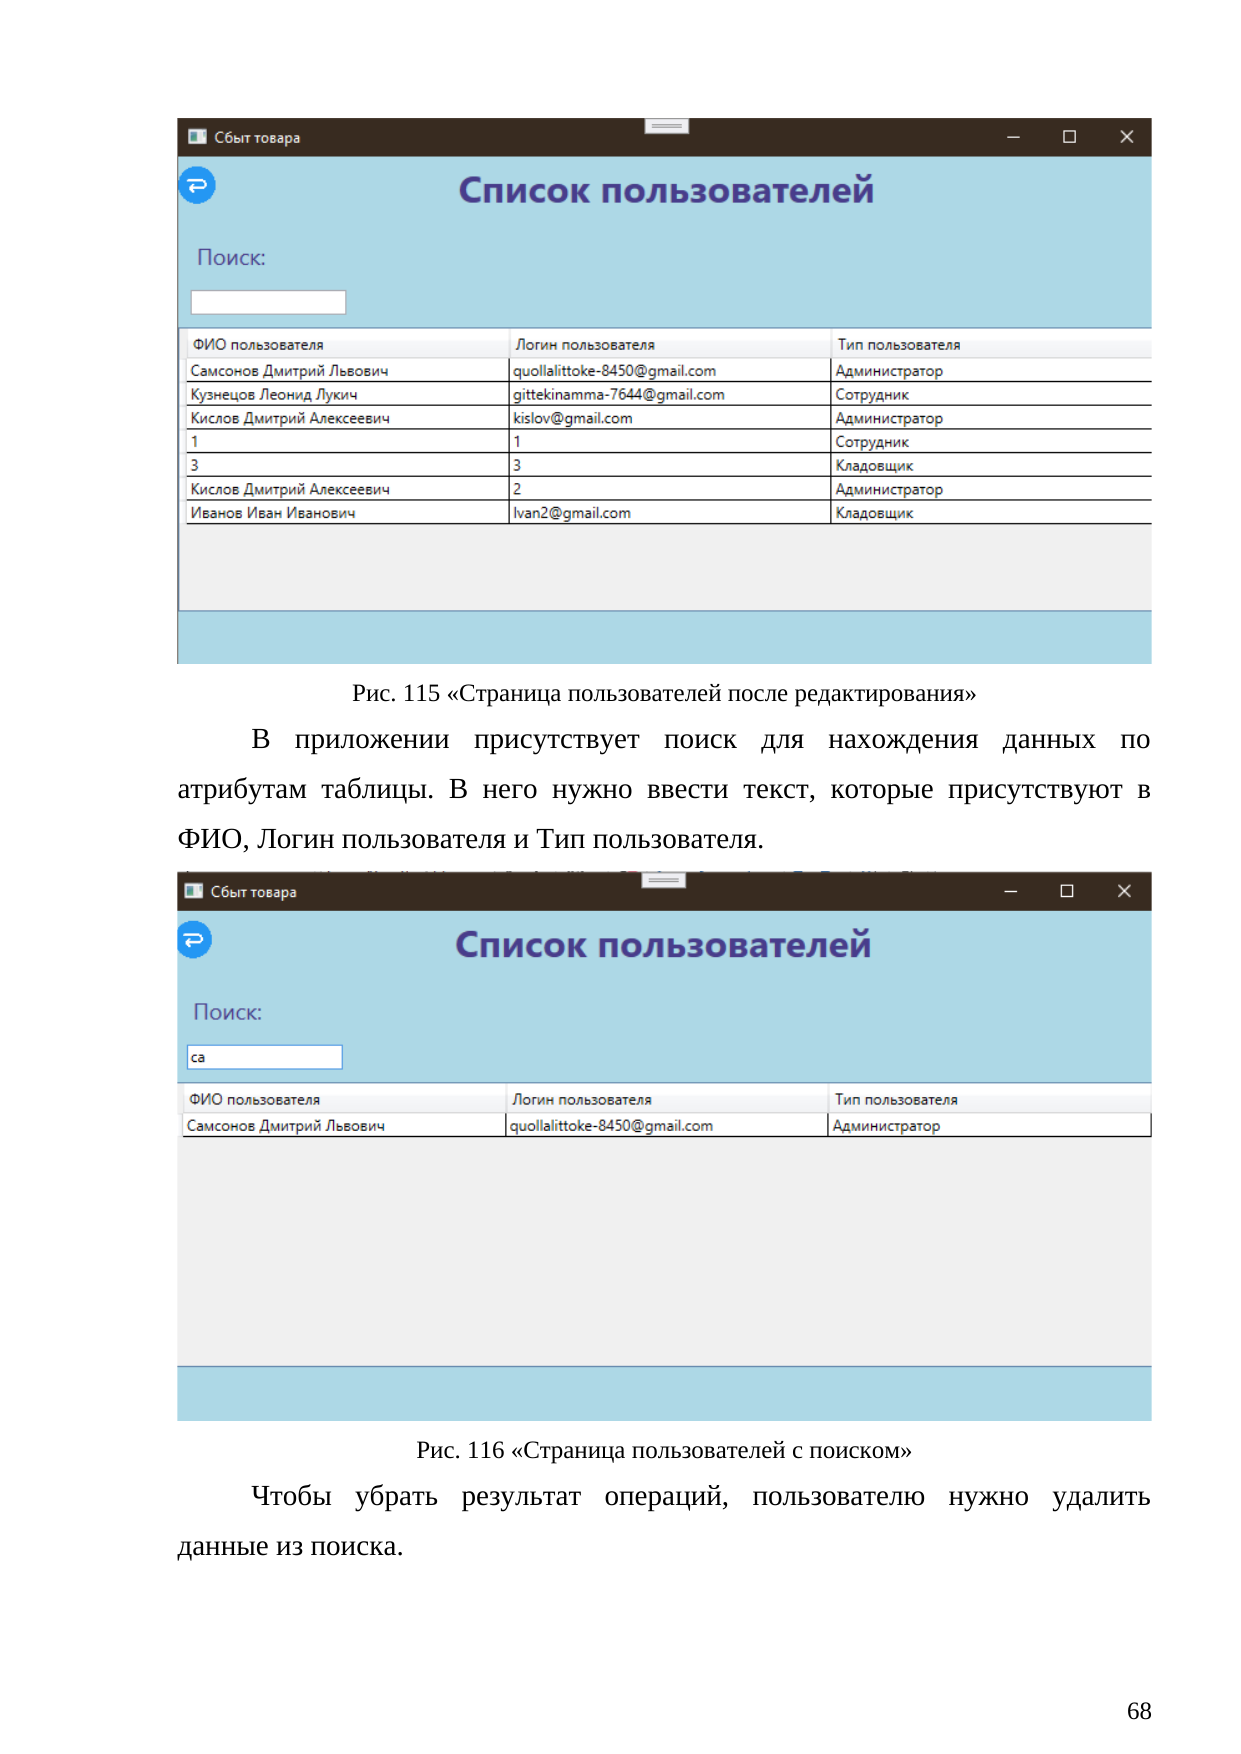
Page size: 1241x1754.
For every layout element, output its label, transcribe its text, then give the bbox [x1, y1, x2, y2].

text Рис. 115 «Страница пользователей после редактирования» [177, 678, 1152, 707]
picture [177, 871, 1152, 1421]
text В приложении присутствует поиск для нахождения данных по атрибутам таблицы. В него нужно ввести текст, которые присутствуют в ФИО, Логин пользователя и Тип пользователя. [177, 721, 1152, 855]
text Рис. 116 «Страница пользователей с поиском» [177, 1435, 1152, 1463]
picture [177, 118, 1152, 664]
text Чтобы убрать результат операций, пользователю нужно удалить данные из поиска. [177, 1478, 1152, 1562]
